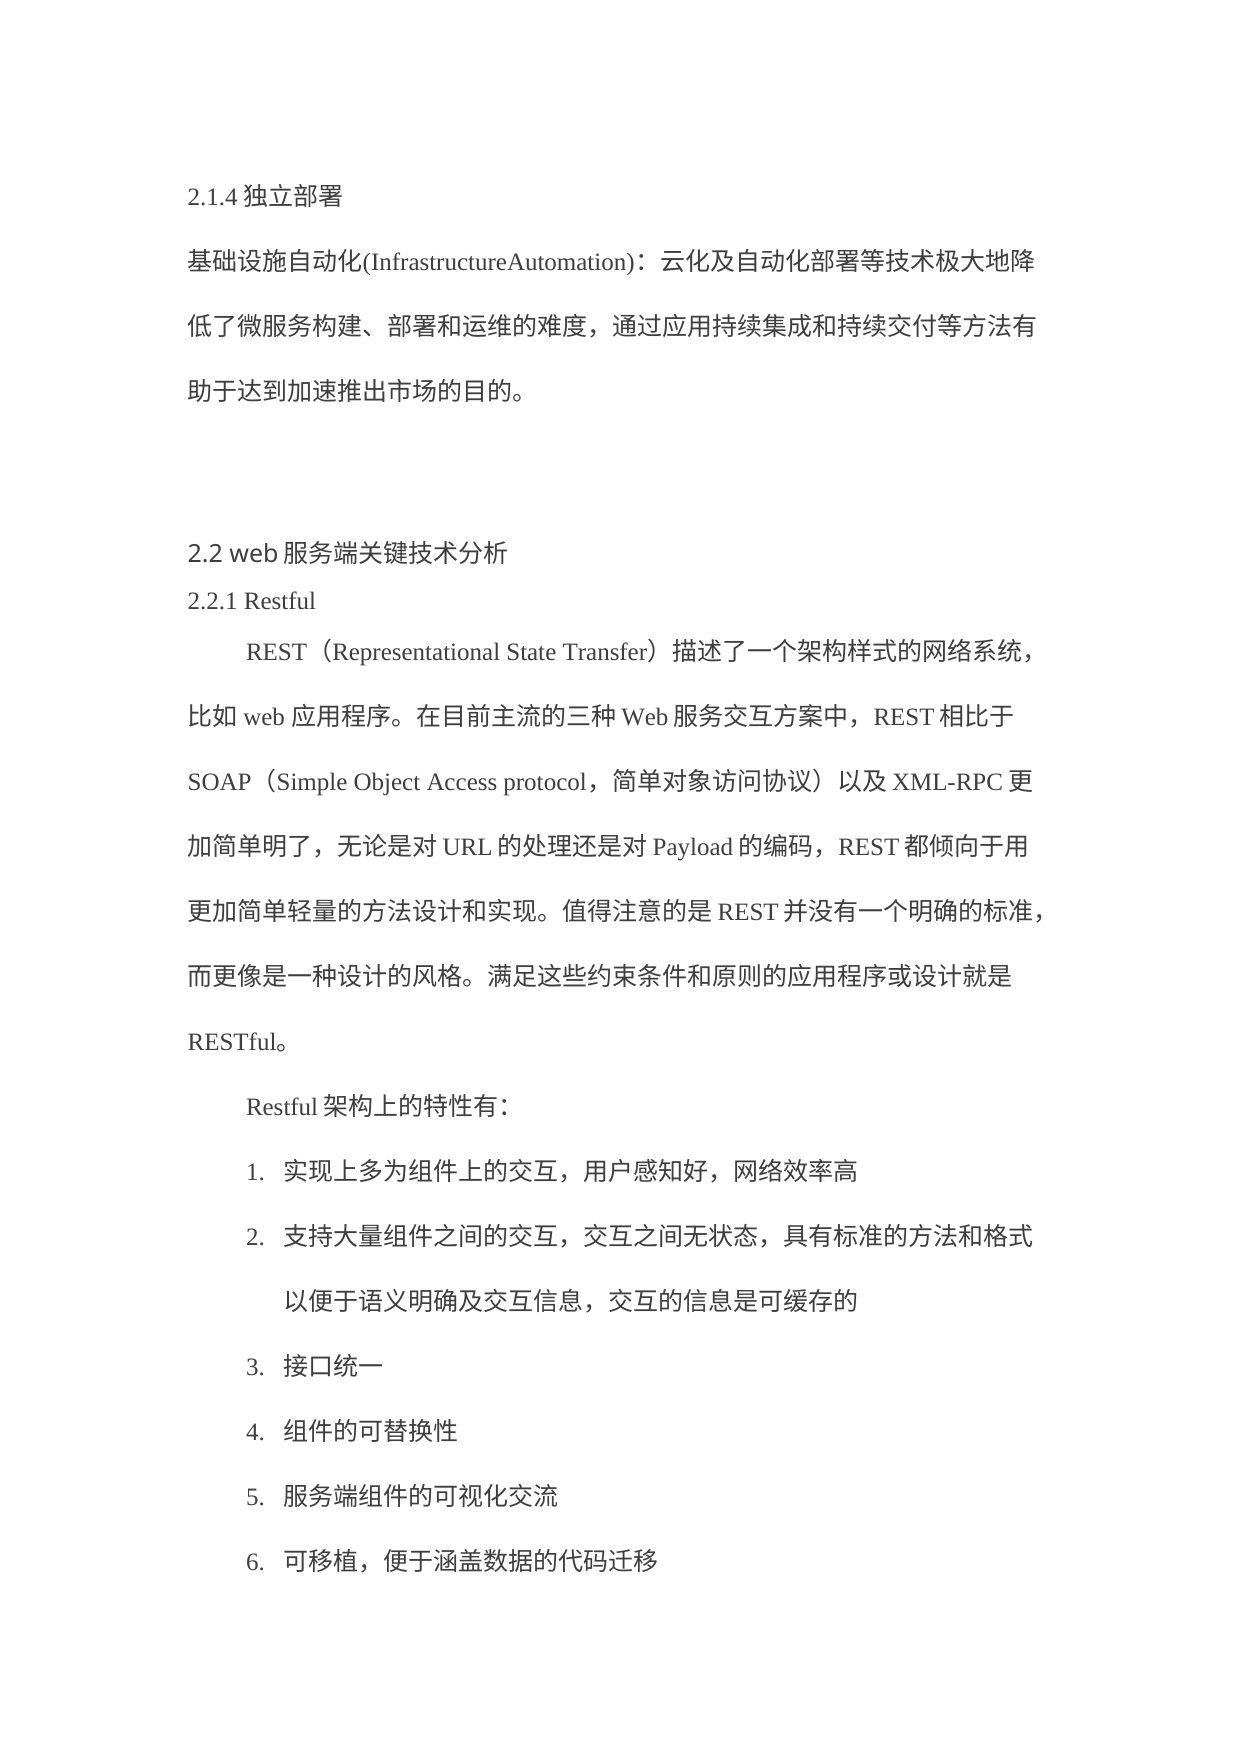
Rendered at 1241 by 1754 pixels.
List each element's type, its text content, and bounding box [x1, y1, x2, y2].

text REST（Representational State Transfer）描述了一个架构样式的网络系统，比如 web 应用程序。在目前主流的三种Web服务交互方案中，REST相比于SOAP（Simple Object Access protocol，简单对象访问协议）以及XML-RPC更加简单明了，无论是对URL的处理还是对Payload的编码，REST都倾向于用更加简单轻量的方法设计和实现。值得注意的是REST并没有一个明确的标准，而更像是一种设计的风格。满足这些约束条件和原则的应用程序或设计就是 RESTful。 [187, 617, 1053, 1072]
list 支持大量组件之间的交互，交互之间无状态，具有标准的方法和格式以便于语义明确及交互信息，交互的信息是可缓存的 [246, 1202, 1053, 1332]
text 2.1.4 独立部署 [187, 162, 1053, 227]
list 实现上多为组件上的交互，用户感知好，网络效率高 [246, 1137, 1053, 1202]
text 基础设施自动化(InfrastructureAutomation)：云化及自动化部署等技术极大地降低了微服务构建、部署和运维的难度，通过应用持续集成和持续交付等方法有助于达到加速推出市场的目的。 [187, 227, 1053, 422]
text 2.2.1 Restful [187, 584, 1053, 617]
text Restful架构上的特性有： [187, 1072, 1053, 1137]
text 2.2 web服务端关键技术分析 [187, 519, 1053, 584]
list 接口统一 [246, 1332, 1053, 1397]
list 组件的可替换性 [246, 1397, 1053, 1462]
list 可移植，便于涵盖数据的代码迁移 [246, 1527, 1053, 1592]
list 服务端组件的可视化交流 [246, 1462, 1053, 1527]
